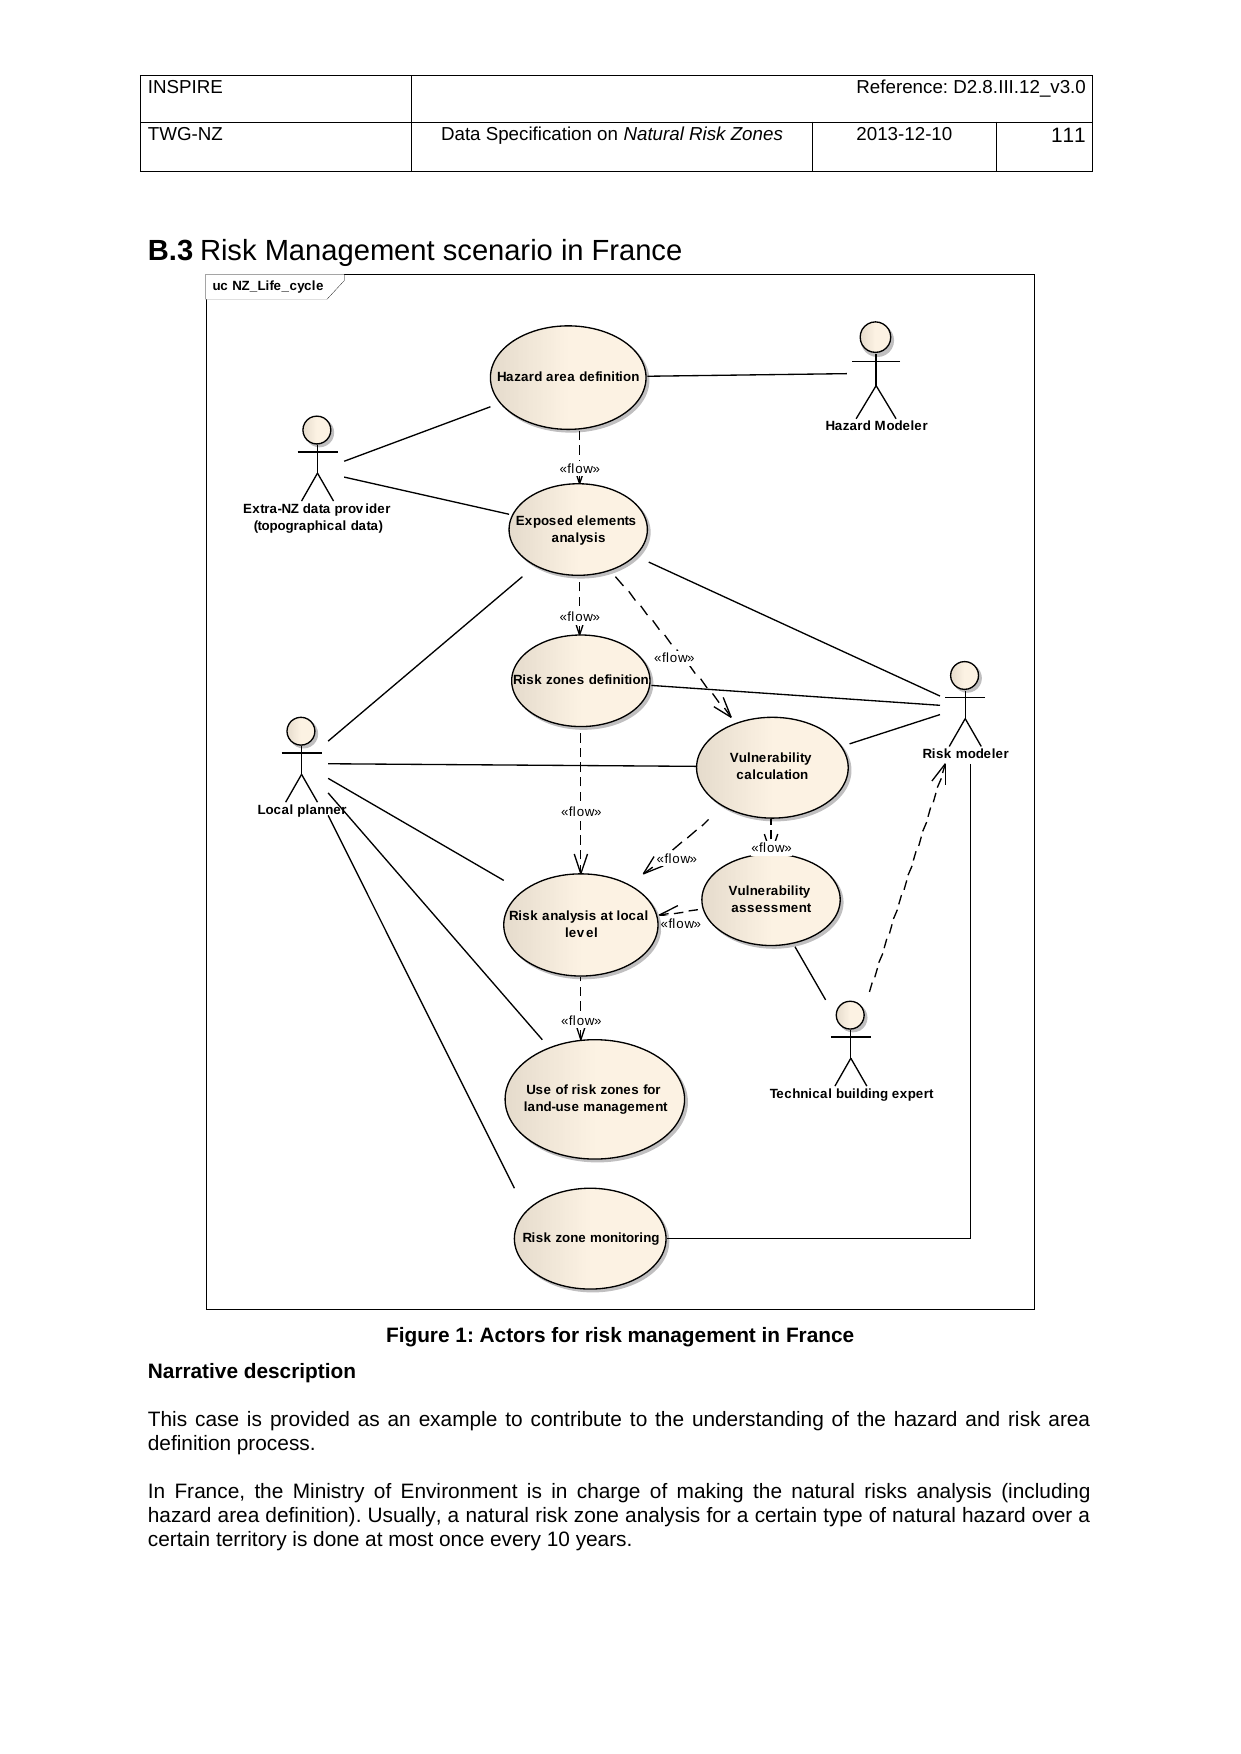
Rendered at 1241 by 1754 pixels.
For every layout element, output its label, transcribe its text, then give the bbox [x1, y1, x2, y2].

list Risk Management scenario in France [148, 233, 1092, 267]
text This case is provided as an example to contribute to the understanding of the hazard and risk area definition process. [148, 1407, 1092, 1455]
text Figure 1: Actors for risk management in France [148, 1323, 1092, 1347]
text Narrative description [148, 1359, 1092, 1383]
text In France, the Ministry of Environment is in charge of making the natural risks analysis (including hazard area definition). Usually, a natural risk zone analysis for a certain type of natural hazard over a certain territory is done at most once every 10 years. [148, 1479, 1092, 1551]
